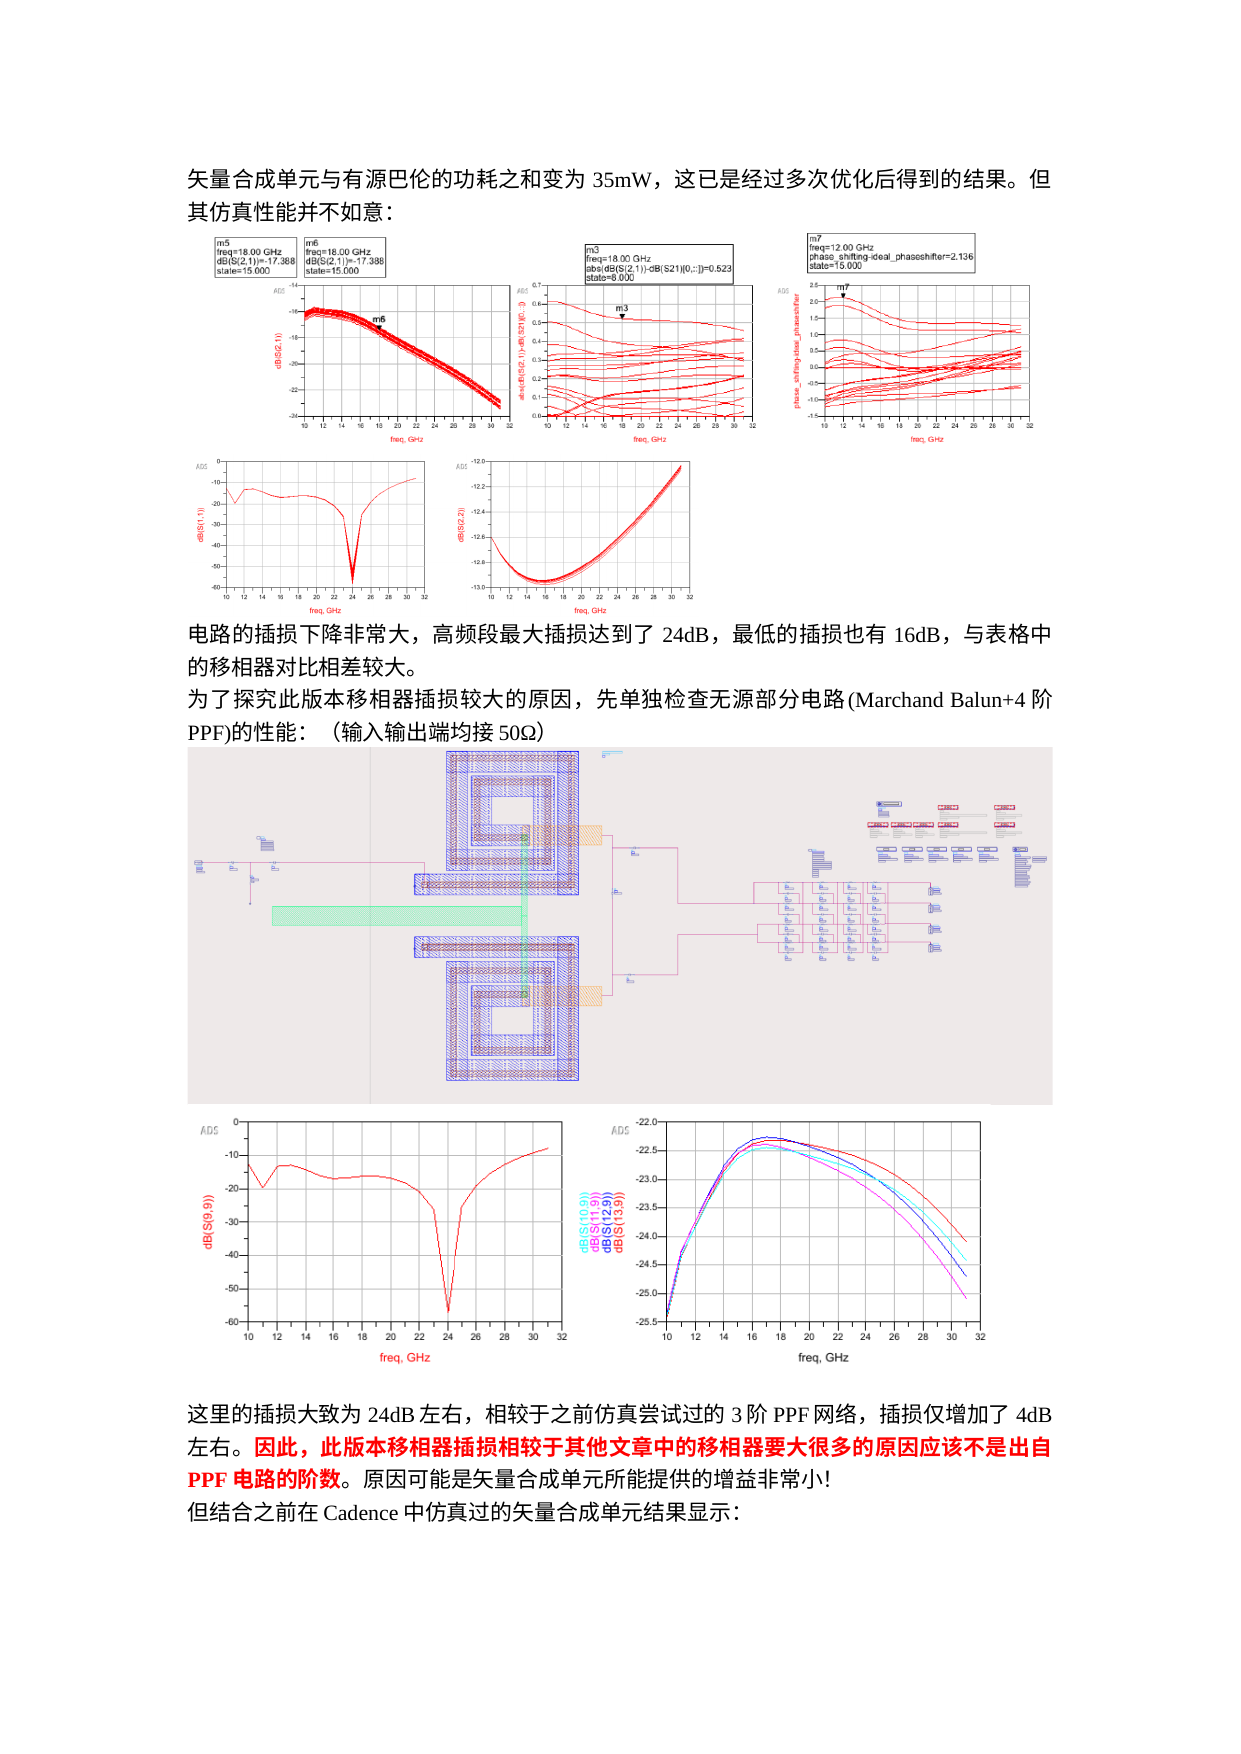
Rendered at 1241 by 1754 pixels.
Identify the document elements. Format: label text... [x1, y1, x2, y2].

text 矢量合成单元与有源巴伦的功耗之和变为35mW，这已是经过多次优化后得到的结果。但其仿真性能并不如意： [187, 162, 1053, 227]
text 这里的插损大致为24dB左右，相较于之前仿真尝试过的3阶PPF网络，插损仅增加了4dB左右。因此，此版本移相器插损相较于其他文章中的移相器要大很多的原因应该不是出自PPF电路的阶数。原因可能是矢量合成单元所能提供的增益非常小！ [187, 1397, 1053, 1494]
text 为了探究此版本移相器插损较大的原因，先单独检查无源部分电路(Marchand Balun+4阶PPF)的性能：（输入输出端均接50Ω） [187, 682, 1053, 747]
picture [187, 747, 1053, 1371]
text 但结合之前在Cadence中仿真过的矢量合成单元结果显示： [187, 1494, 1053, 1527]
text 电路的插损下降非常大，高频段最大插损达到了24dB，最低的插损也有16dB，与表格中的移相器对比相差较大。 [187, 617, 1053, 682]
picture [187, 227, 1053, 617]
